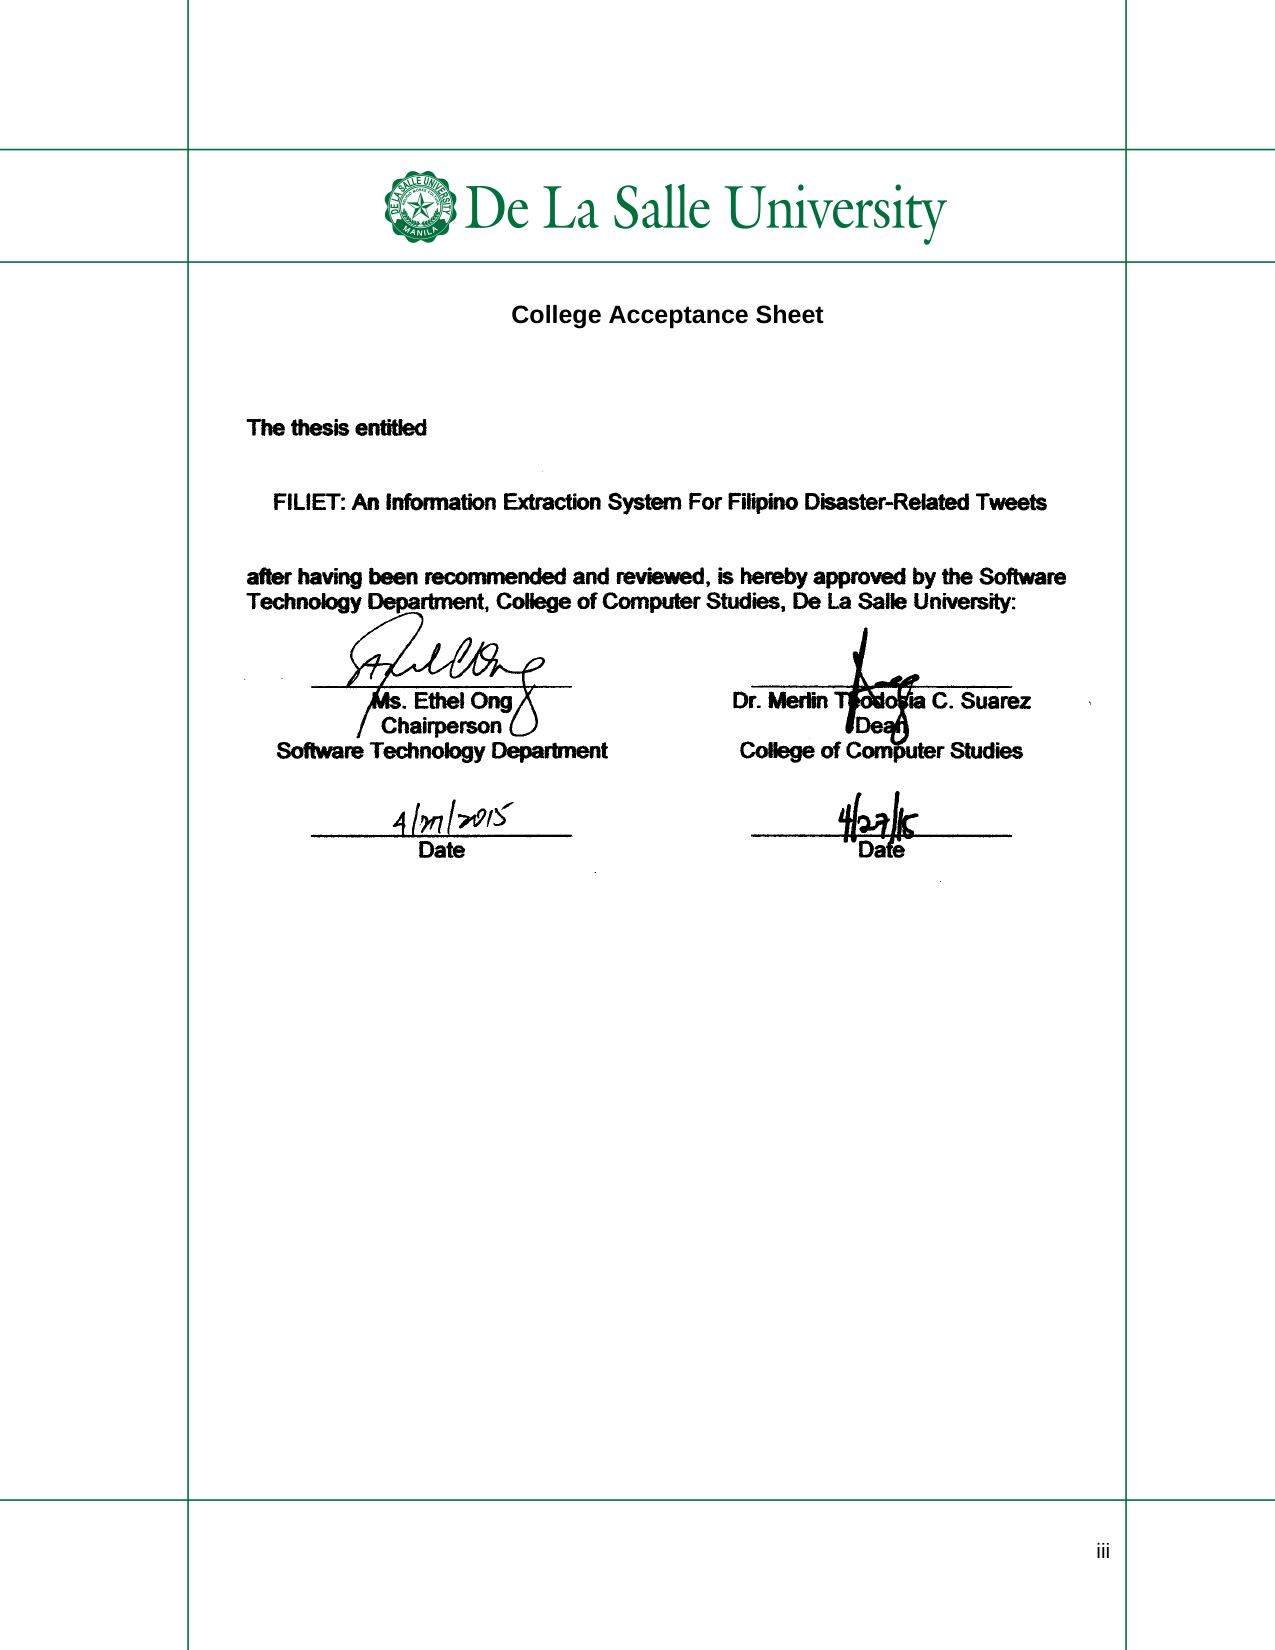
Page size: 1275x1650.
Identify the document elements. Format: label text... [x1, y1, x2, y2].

title College Acceptance Sheet [225, 300, 1110, 329]
picture [0, 0, 1275, 1650]
